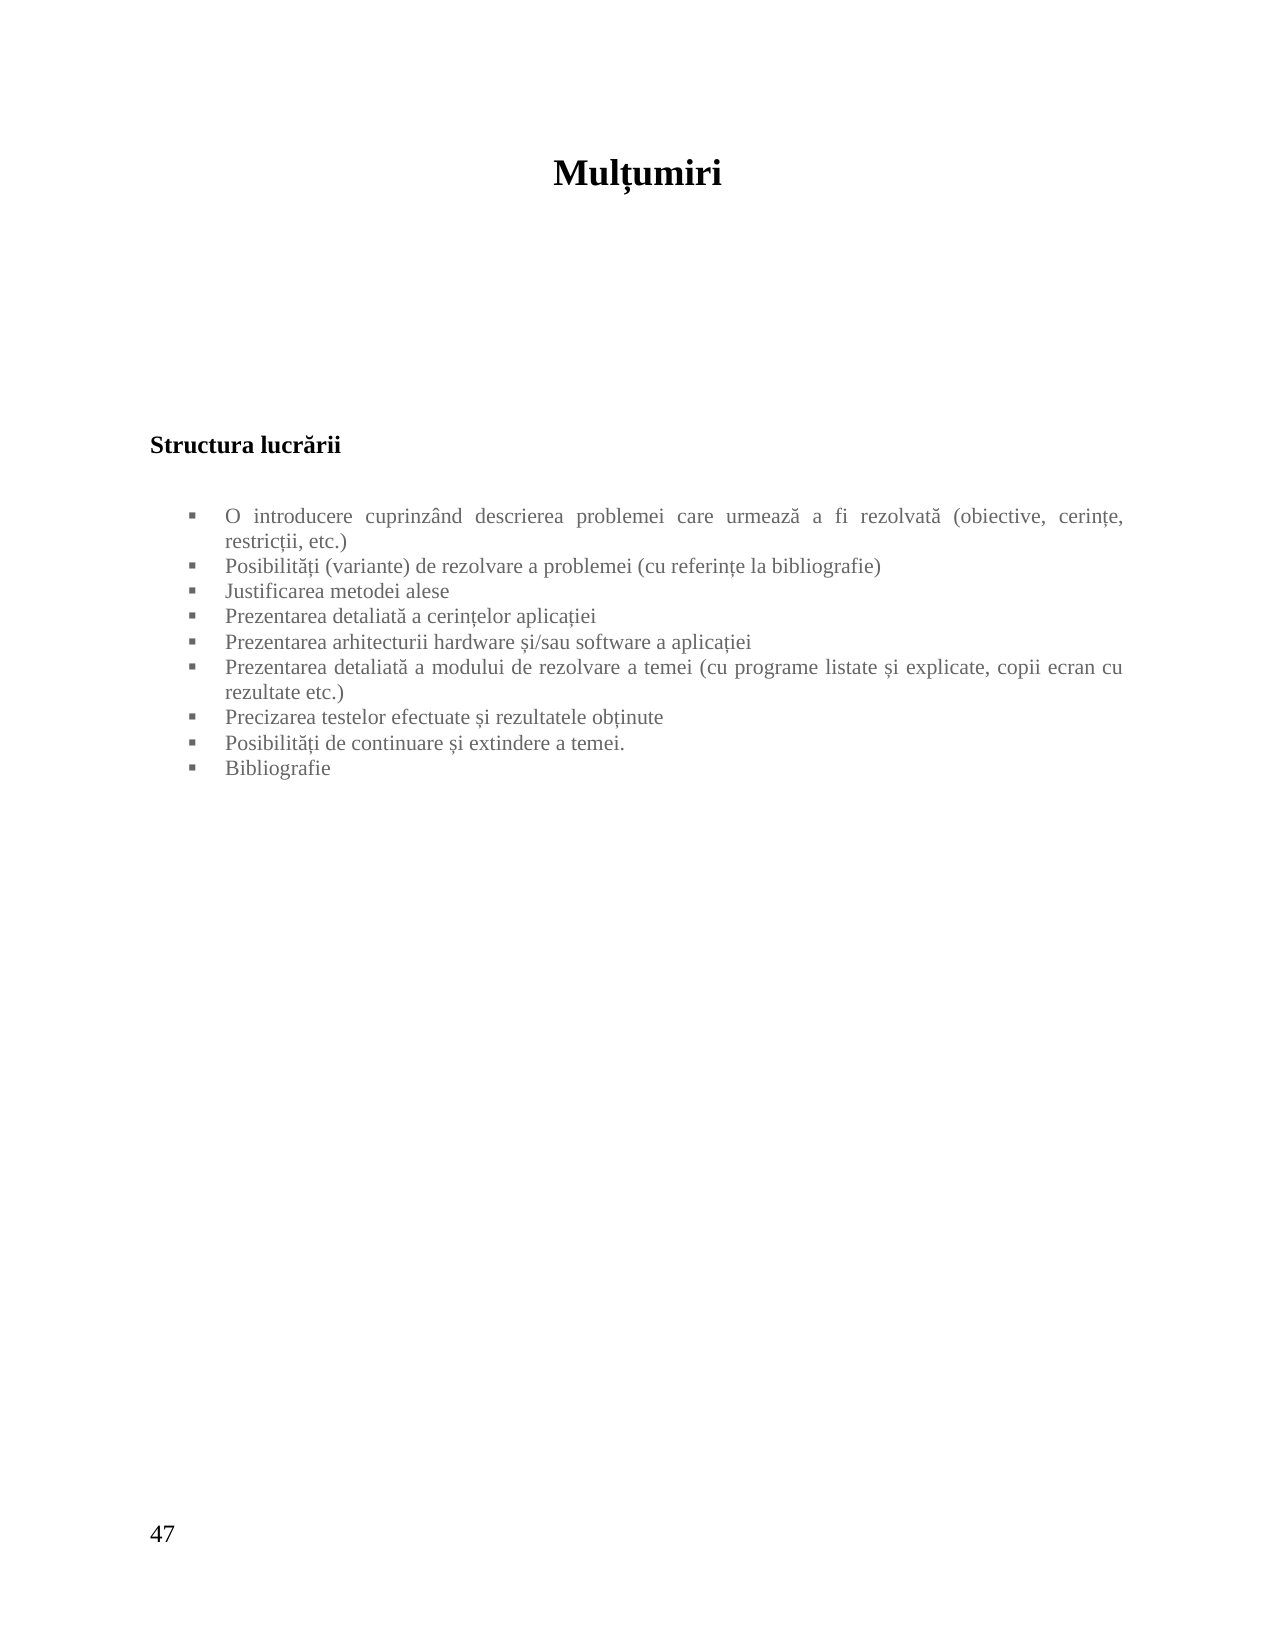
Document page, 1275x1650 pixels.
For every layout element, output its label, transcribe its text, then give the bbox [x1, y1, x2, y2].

list O introducere cuprinzând descrierea problemei care urmează a fi rezolvată (obiective, cerințe, restricții, etc.) [187, 503, 1125, 553]
list Justificarea metodei alese [187, 578, 1125, 603]
list Prezentarea arhitecturii hardware și/sau software a aplicației [187, 629, 1125, 654]
list Posibilități (variante) de rezolvare a problemei (cu referințe la bibliografie) [187, 553, 1125, 578]
list Bibliografie [187, 755, 1125, 780]
subtitle Structura lucrării [150, 430, 1125, 459]
list Prezentarea detaliată a modului de rezolvare a temei (cu programe listate și explicate, copii ecran cu rezultate etc.) [187, 654, 1125, 704]
list Precizarea testelor efectuate și rezultatele obținute [187, 704, 1125, 729]
list Posibilități de continuare și extindere a temei. [187, 729, 1125, 755]
subtitle Mulțumiri [150, 150, 1125, 193]
list Prezentarea detaliată a cerințelor aplicației [187, 603, 1125, 629]
